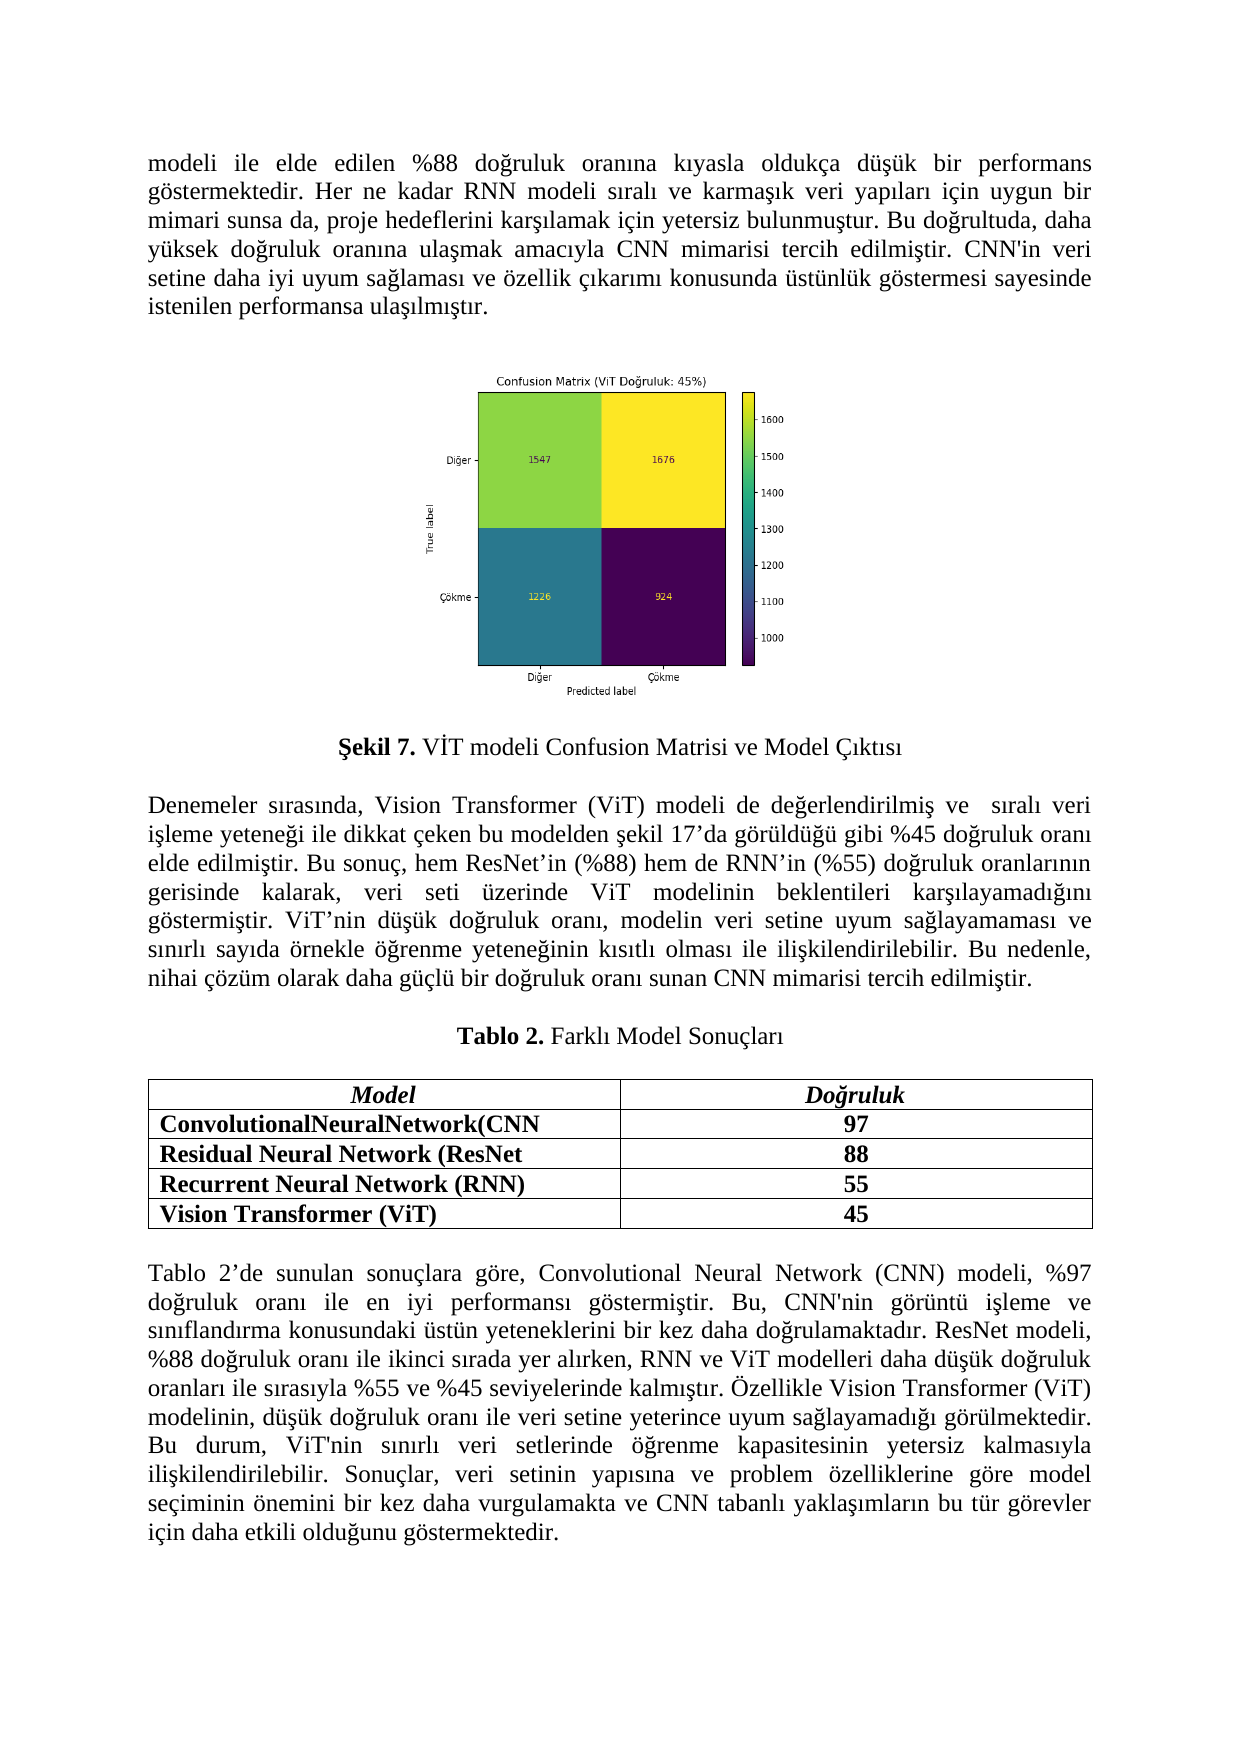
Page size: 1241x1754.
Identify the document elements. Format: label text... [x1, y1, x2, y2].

text Şekil 7. VİT modeli Confusion Matrisi ve Model Çıktısı [148, 732, 1093, 761]
table_cell 88 [621, 1139, 1092, 1168]
text Tablo 2. Farklı Model Sonuçları [148, 1021, 1093, 1049]
table_cell Vision Transformer (ViT) [149, 1199, 620, 1228]
text Denemeler sırasında, Vision Transformer (ViT) modeli de değerlendirilmiş ve sıralı veri işleme yeteneği ile dikkat çeken bu modelden şekil 17’da görüldüğü gibi %45 doğruluk oranı elde edilmiştir. Bu sonuç, hem ResNet’in (%88) hem de RNN’in (%55) doğruluk oranlarının gerisinde kalarak, veri seti üzerinde ViT modelinin beklentileri karşılayamadığını göstermiştir. ViT’nin düşük doğruluk oranı, modelin veri setine uyum sağlayamaması ve sınırlı sayıda örnekle öğrenme yeteneğinin kısıtlı olması ile ilişkilendirilebilir. Bu nedenle, nihai çözüm olarak daha güçlü bir doğruluk oranı sunan CNN mimarisi tercih edilmiştir. [148, 790, 1093, 992]
table_header Doğruluk [621, 1080, 1092, 1108]
table_cell Recurrent Neural Network (RNN) [149, 1169, 620, 1198]
text Tablo 2’de sunulan sonuçlara göre, Convolutional Neural Network (CNN) modeli, %97 doğruluk oranı ile en iyi performansı göstermiştir. Bu, CNN'nin görüntü işleme ve sınıflandırma konusundaki üstün yeteneklerini bir kez daha doğrulamaktadır. ResNet modeli, %88 doğruluk oranı ile ikinci sırada yer alırken, RNN ve ViT modelleri daha düşük doğruluk oranları ile sırasıyla %55 ve %45 seviyelerinde kalmıştır. Özellikle Vision Transformer (ViT) modelinin, düşük doğruluk oranı ile veri setine yeterince uyum sağlayamadığı görülmektedir. Bu durum, ViT'nin sınırlı veri setlerinde öğrenme kapasitesinin yetersiz kalmasıyla ilişkilendirilebilir. Sonuçlar, veri setinin yapısına ve problem özelliklerine göre model seçiminin önemini bir kez daha vurgulamakta ve CNN tabanlı yaklaşımların bu tür görevler için daha etkili olduğunu göstermektedir. [148, 1258, 1093, 1545]
picture [406, 349, 834, 704]
table_cell 55 [621, 1169, 1092, 1198]
table_cell Residual Neural Network (ResNet [149, 1139, 620, 1168]
table_cell ConvolutionalNeuralNetwork(CNN [149, 1110, 620, 1138]
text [148, 148, 1093, 320]
table_header Model [149, 1080, 620, 1108]
table_cell 45 [621, 1199, 1092, 1228]
table_cell 97 [621, 1110, 1092, 1138]
